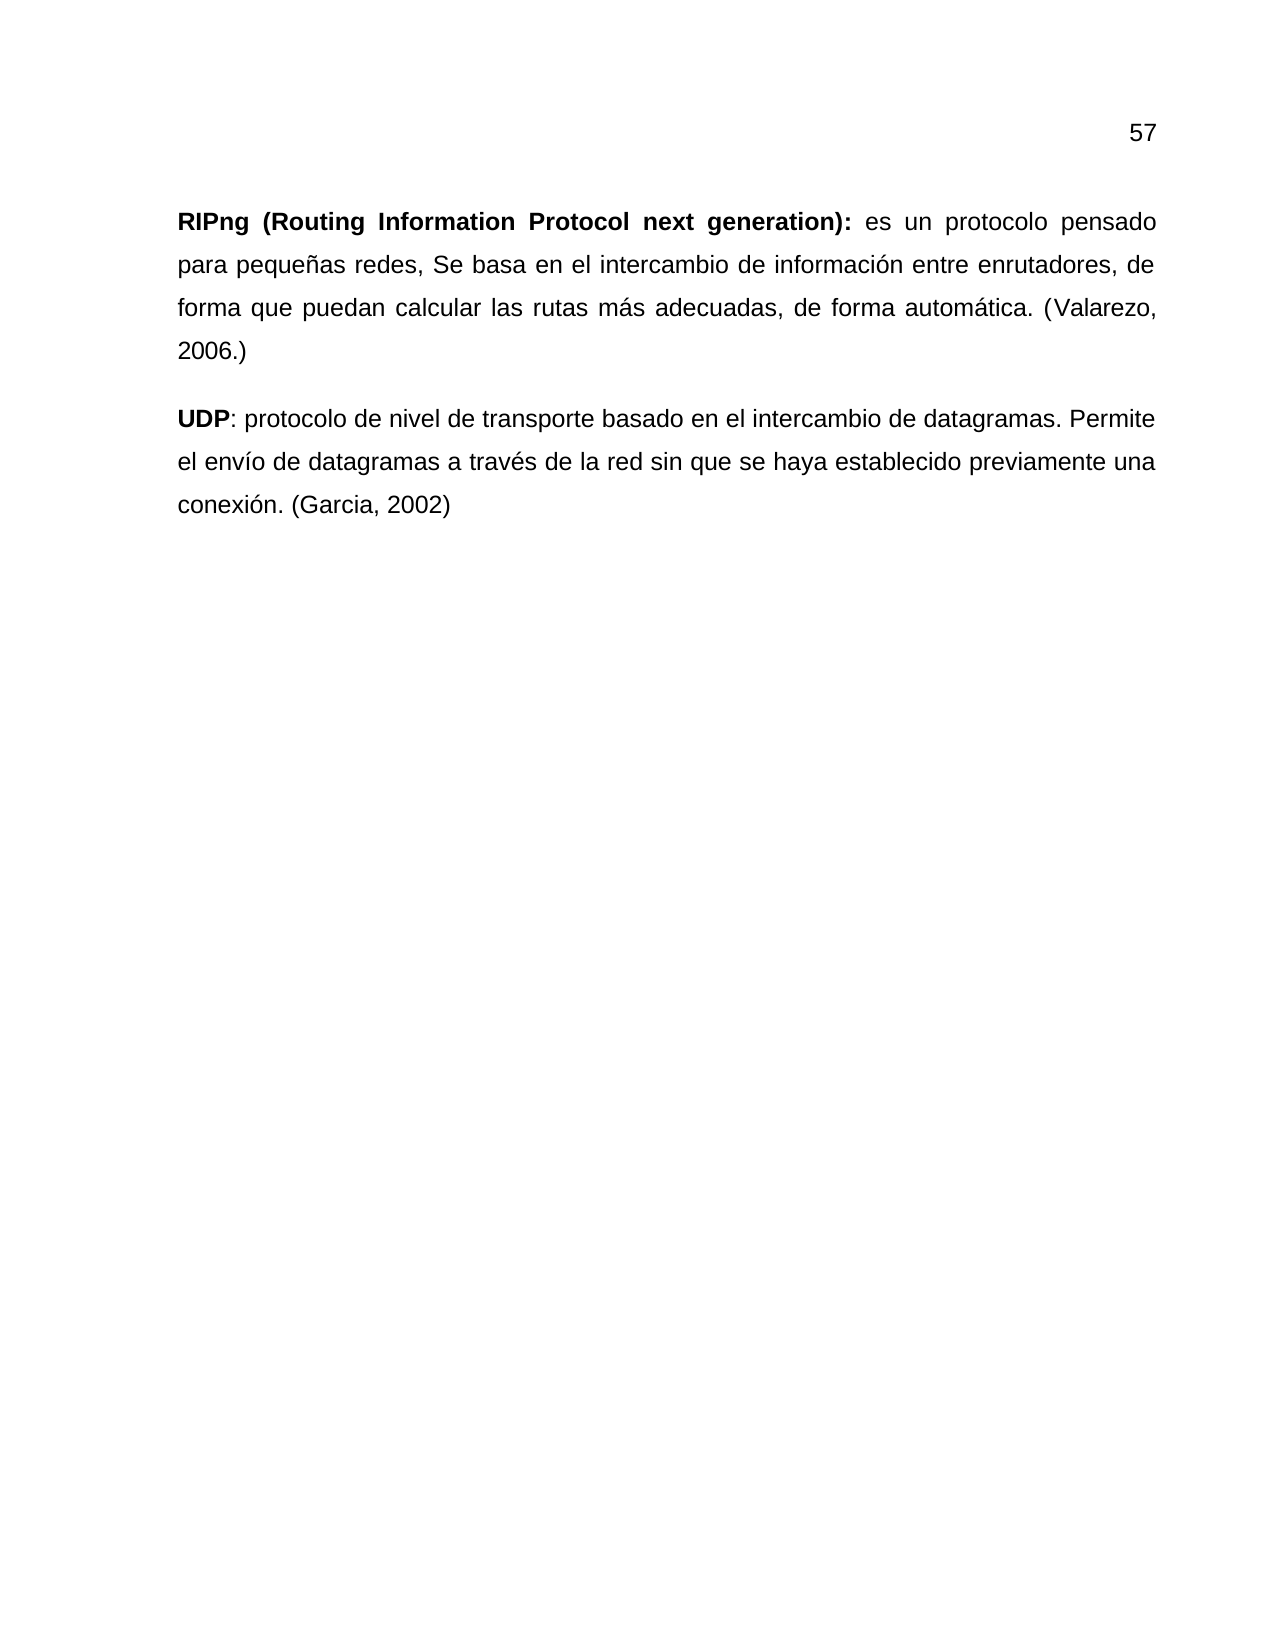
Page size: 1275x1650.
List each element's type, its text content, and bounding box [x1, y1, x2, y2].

text UDP: protocolo de nivel de transporte basado en el intercambio de datagramas. Permite el envío de datagramas a través de la red sin que se haya establecido previamente una conexión. (Garcia, 2002) [177, 404, 1157, 519]
text RIPng (Routing Information Protocol next generation): es un protocolo pensado para pequeñas redes, Se basa en el intercambio de información entre enrutadores, de forma que puedan calcular las rutas más adecuadas, de forma automática. (Valarezo, 2006.) [177, 207, 1157, 365]
